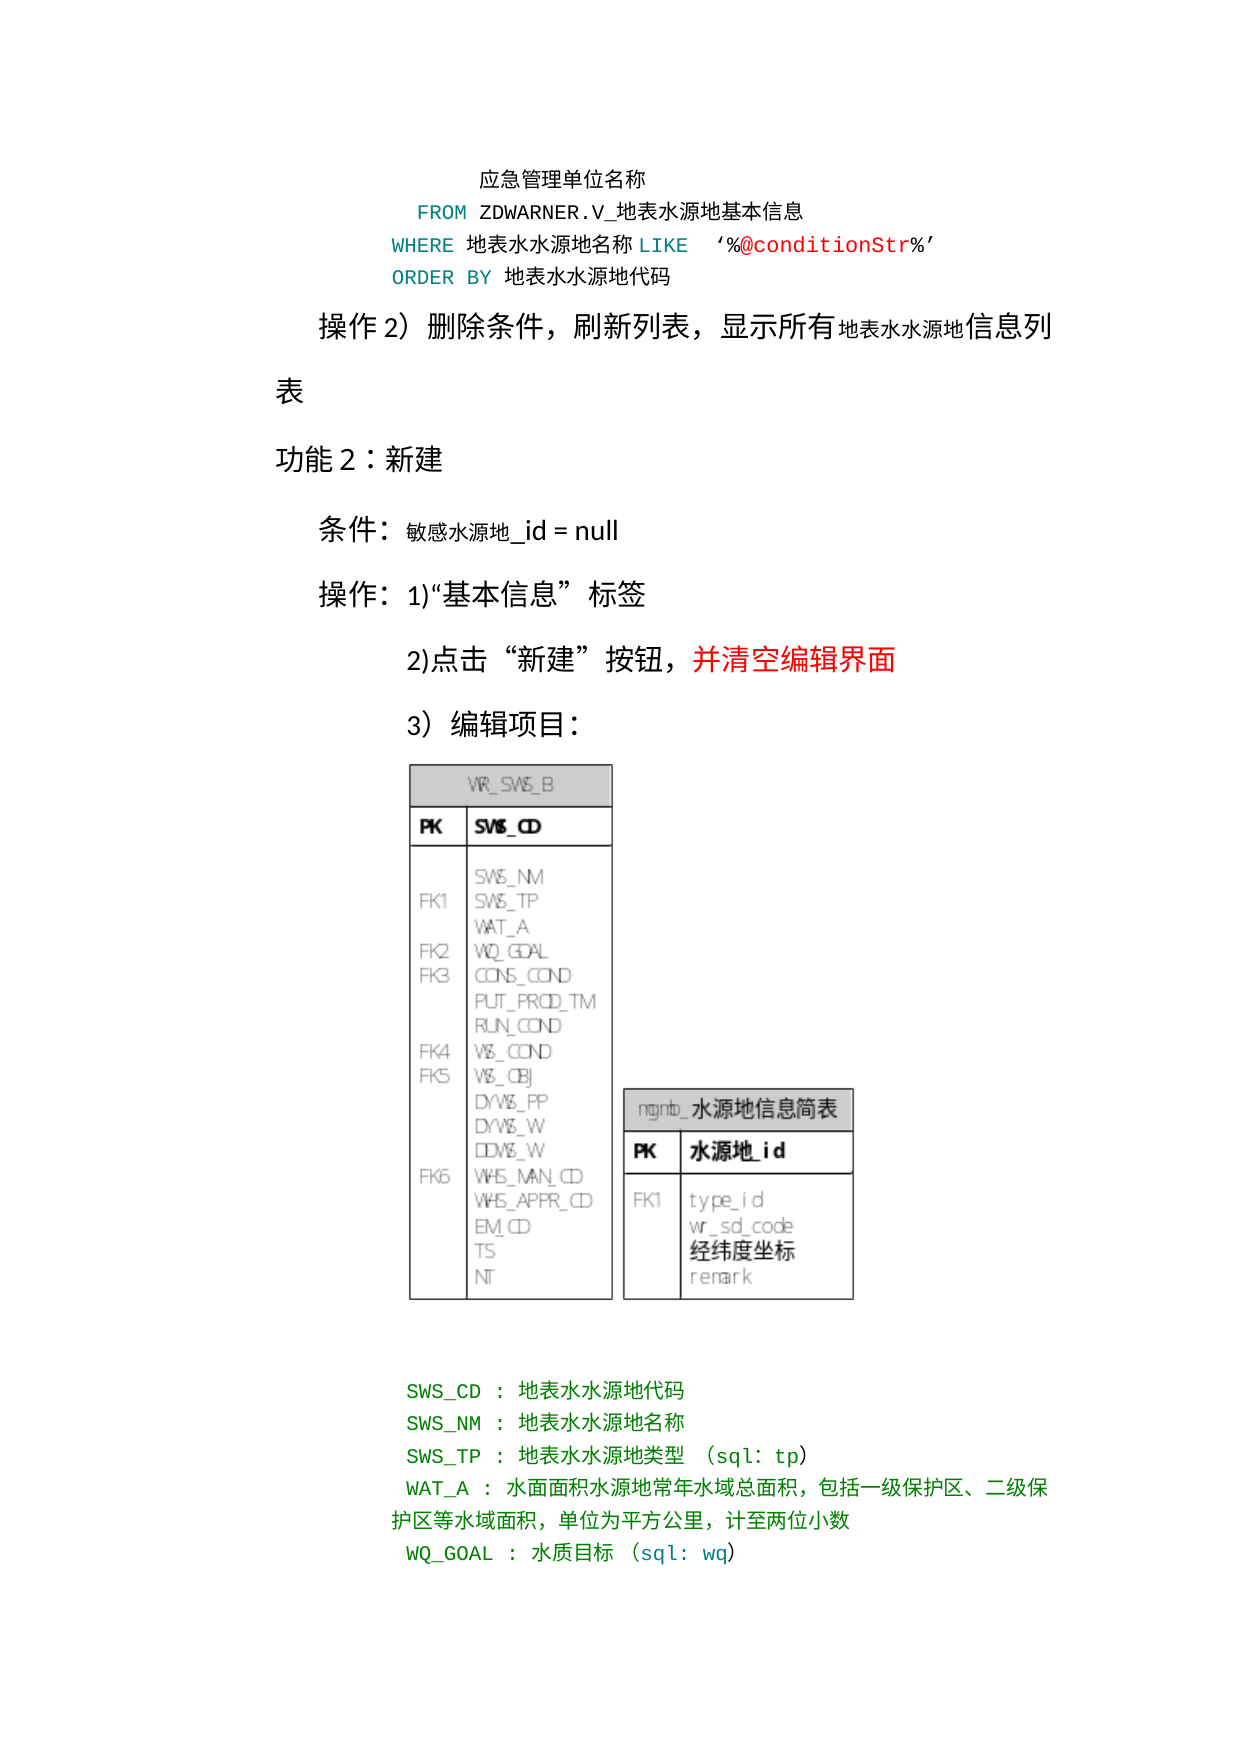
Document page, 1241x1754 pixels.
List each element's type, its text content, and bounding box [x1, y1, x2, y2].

text WQ_GOAL : 水质目标 （sql: wq） [392, 1535, 1053, 1568]
text FROM ZDWARNER.V_地表水源地基本信息 [392, 194, 1053, 227]
text 条件：敏感水源地_id = null [275, 495, 1053, 560]
text WHERE 地表水水源地名称 LIKE ‘%@conditionStr%’ [392, 227, 1053, 259]
text 3）编辑项目： [362, 690, 1053, 755]
text SWS_NM : 地表水水源地名称 [392, 1405, 1053, 1438]
text WAT_A : 水面面积水源地常年水域总面积，包括一级保护区、二级保护区等水域面积，单位为平方公里，计至两位小数 [392, 1470, 1053, 1535]
text 2)点击“新建”按钮，并清空编辑界面 [362, 625, 1053, 690]
text ORDER BY 地表水水源地代码 [392, 259, 1053, 292]
subtitle 功能2：新建 [275, 426, 1053, 491]
text SWS_CD : 地表水水源地代码 [392, 1373, 1053, 1405]
text 操作：1)“基本信息”标签 [275, 560, 1053, 625]
text SWS_TP : 地表水水源地类型 （sql：tp） [392, 1438, 1053, 1470]
text 操作2）删除条件，刷新列表，显示所有地表水水源地信息列表 [275, 292, 1053, 422]
text 应急管理单位名称 [392, 162, 1053, 194]
